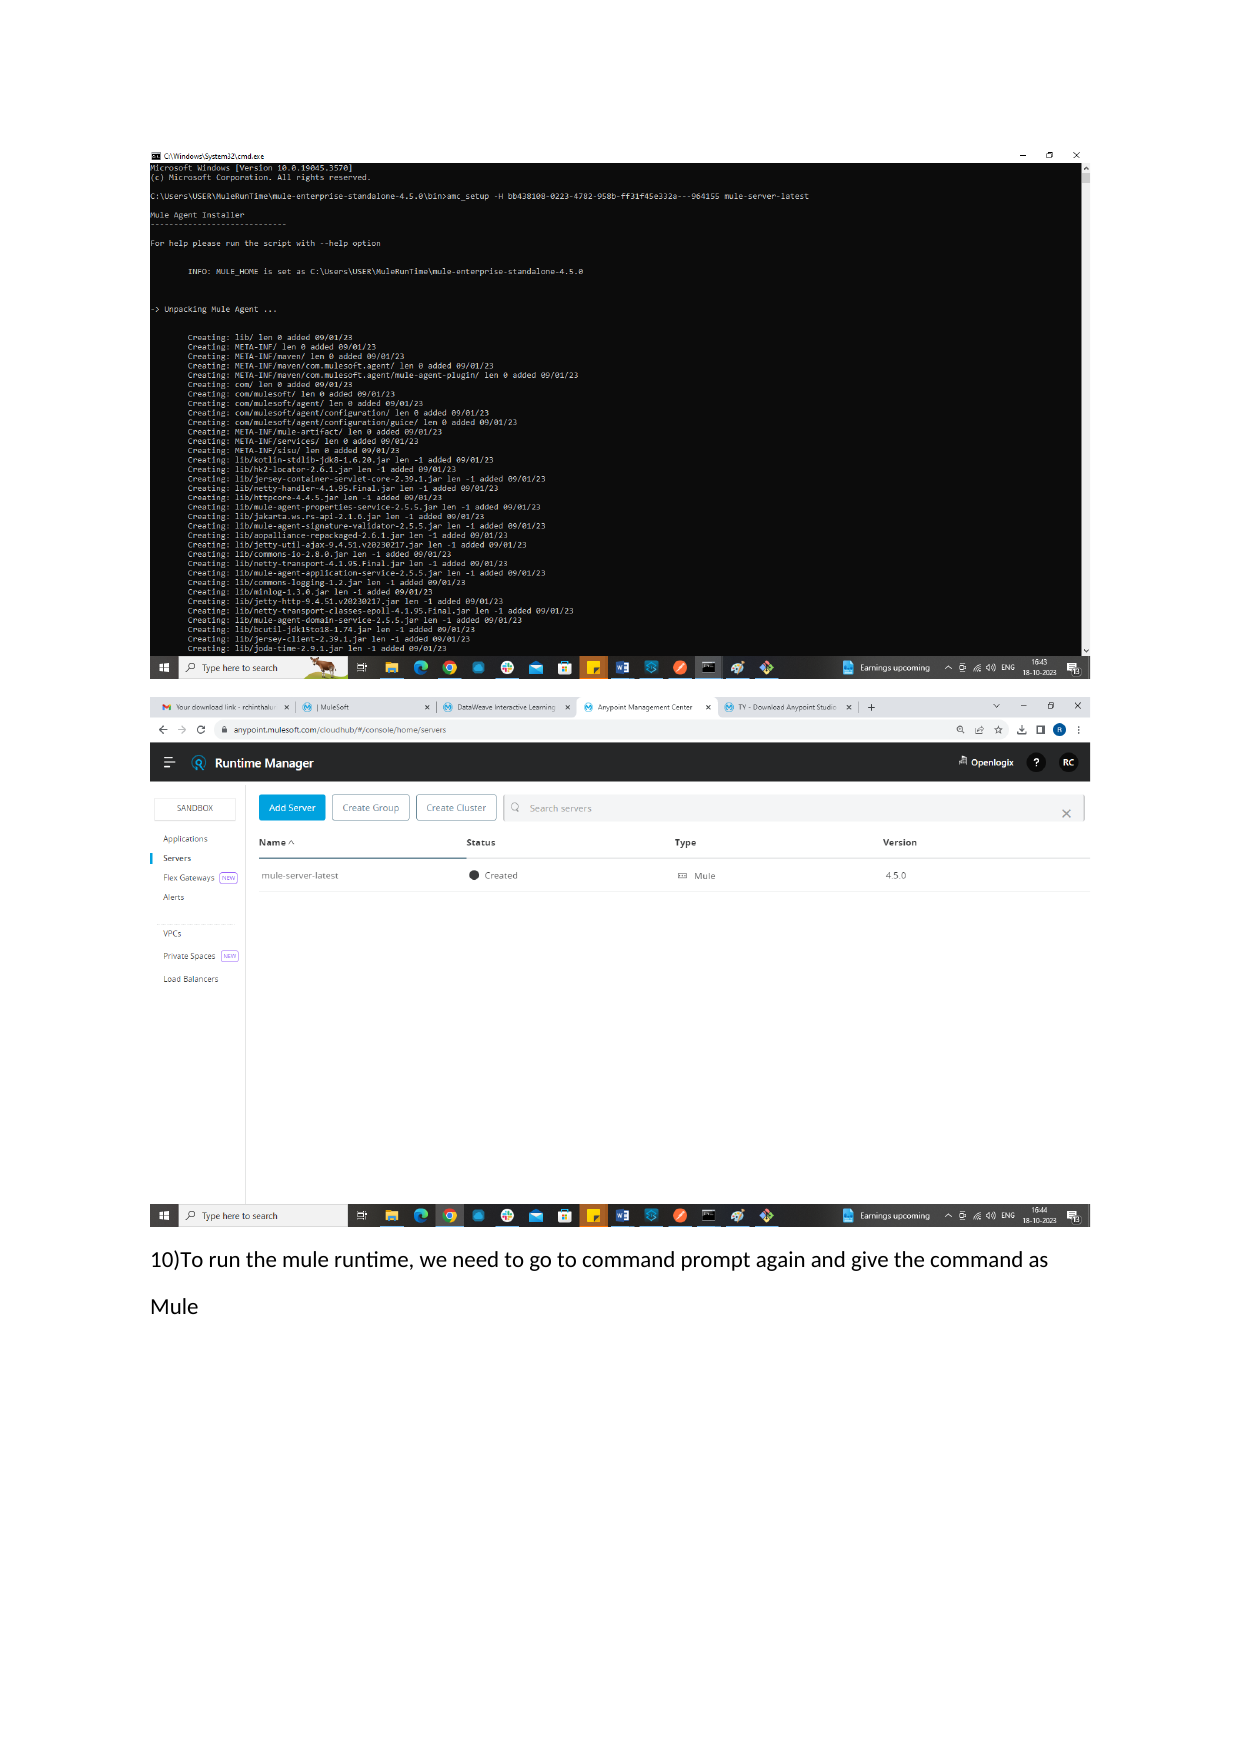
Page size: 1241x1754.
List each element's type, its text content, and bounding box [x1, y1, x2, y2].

picture [150, 150, 1091, 679]
text Mule [150, 1292, 1090, 1320]
picture [150, 697, 1091, 1227]
text 10)To run the mule runtime, we need to go to command prompt again and give the command as [150, 1245, 1090, 1273]
